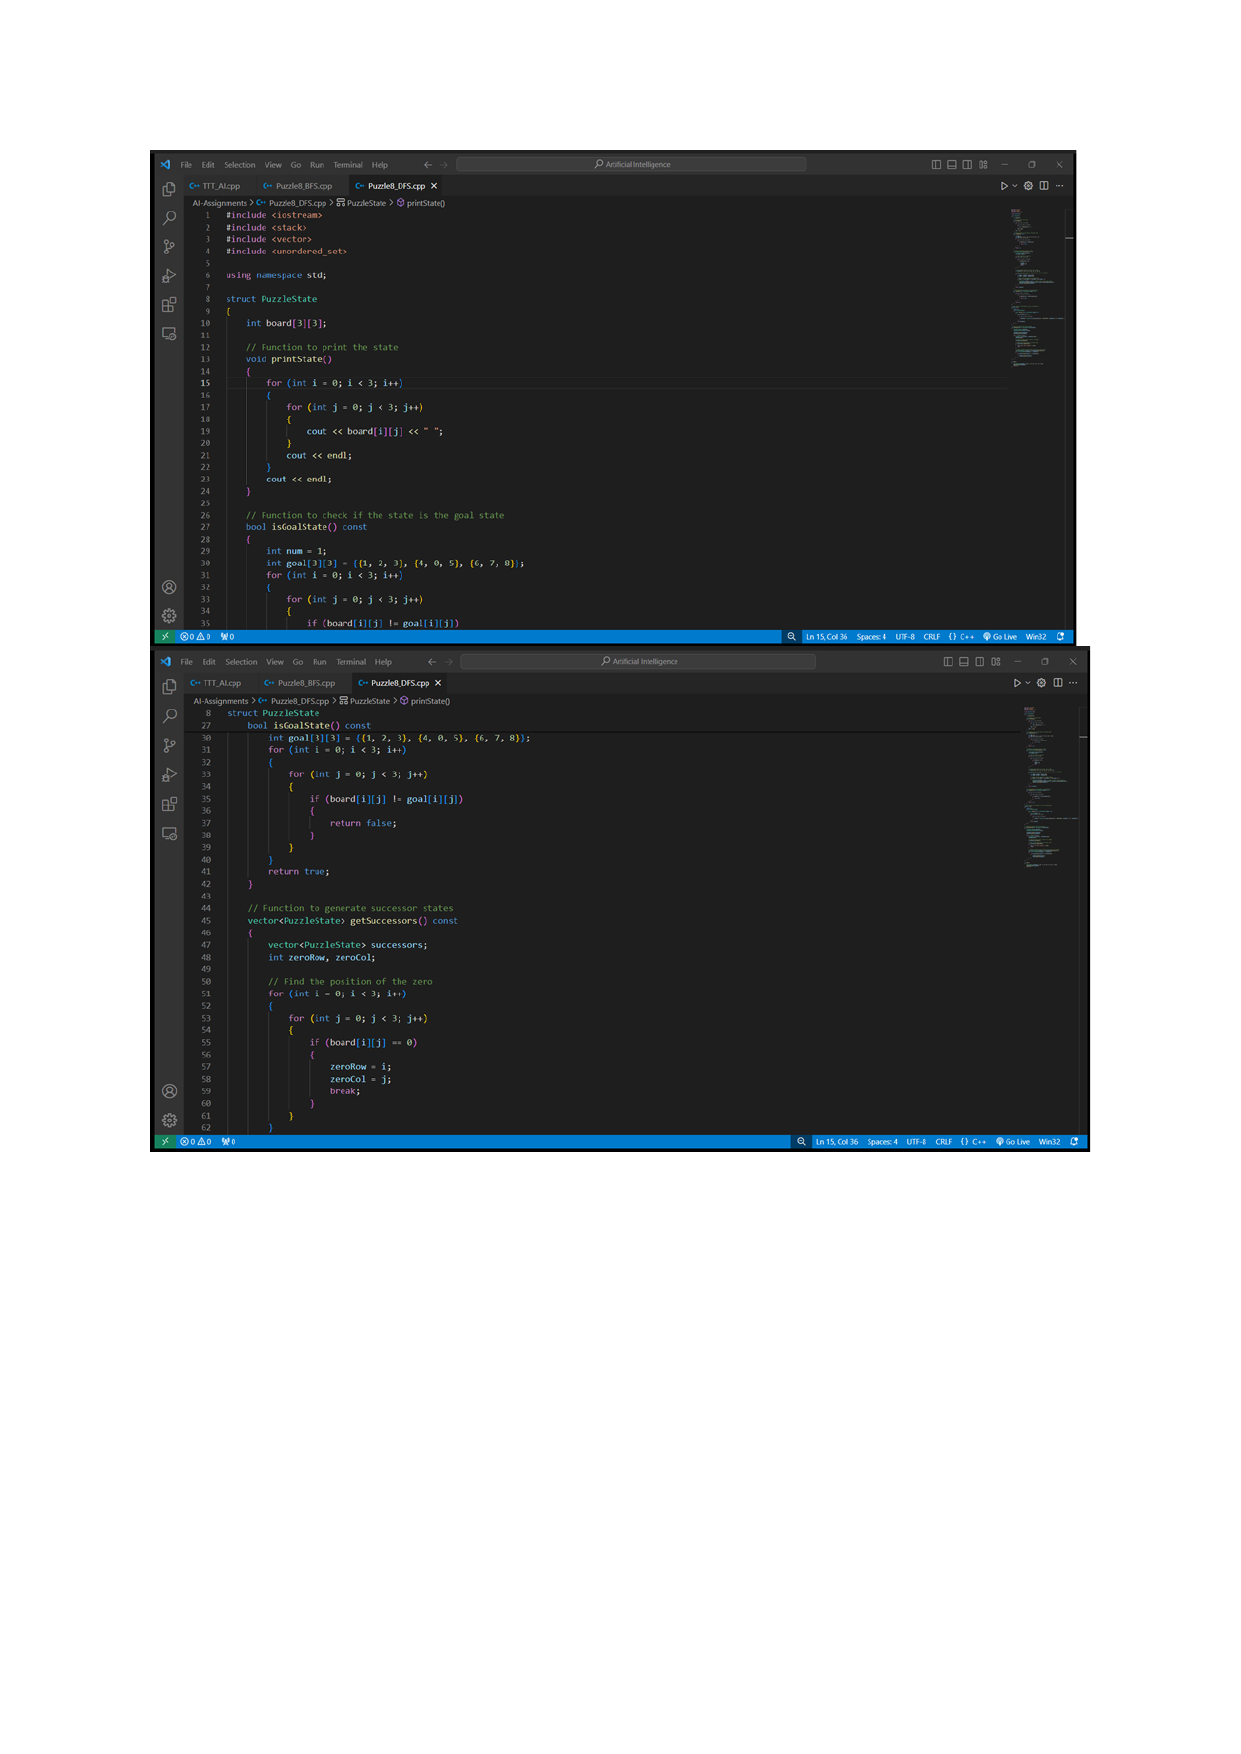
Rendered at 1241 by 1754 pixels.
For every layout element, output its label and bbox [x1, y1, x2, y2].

picture [150, 150, 1091, 1152]
